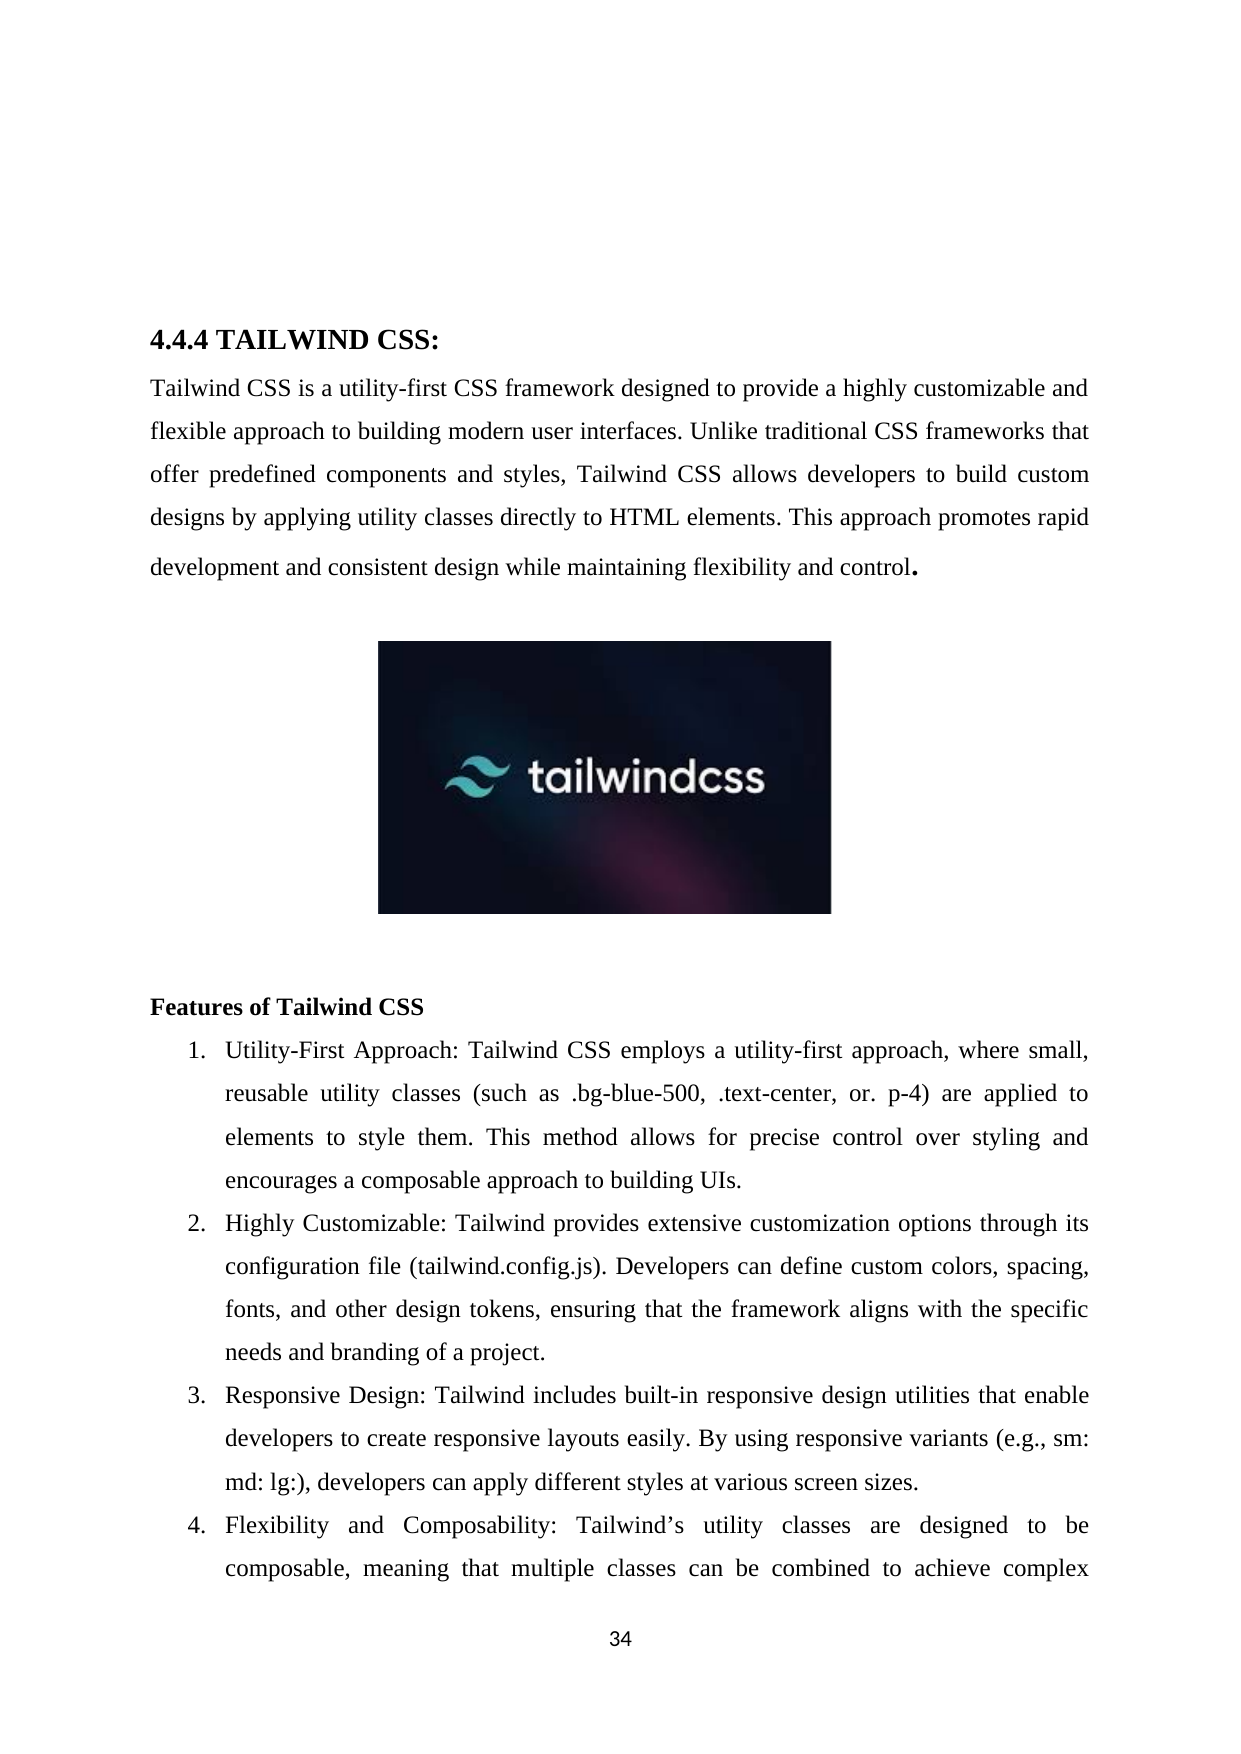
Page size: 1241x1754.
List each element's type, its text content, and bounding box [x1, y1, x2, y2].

text Features of Tailwind CSS [150, 992, 1090, 1021]
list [187, 1510, 1090, 1582]
list Responsive Design: Tailwind includes built-in responsive design utilities that enable developers to create responsive layouts easily. By using responsive variants (e.g., sm: md: lg:), developers can apply different styles at various screen sizes. [187, 1380, 1090, 1495]
text 4.4.4 TAILWIND CSS: [150, 322, 1090, 356]
list Highly Customizable: Tailwind provides extensive customization options through its configuration file (tailwind.config.js). Developers can define custom colors, spacing, fonts, and other design tokens, ensuring that the framework aligns with the specific needs and branding of a project. [187, 1208, 1090, 1366]
list Utility-First Approach: Tailwind CSS employs a utility-first approach, where small, reusable utility classes (such as .bg-blue-500, .text-center, or. p-4) are applied to elements to style them. This method allows for precise control over styling and encourages a composable approach to building UIs. [187, 1035, 1090, 1193]
text Tailwind CSS is a utility-first CSS framework designed to provide a highly customizable and flexible approach to building modern user interfaces. Unlike traditional CSS frameworks that offer predefined components and styles, Tailwind CSS allows developers to build custom designs by applying utility classes directly to HTML elements. This approach promotes rapid development and consistent design while maintaining flexibility and control. [150, 373, 1090, 581]
picture [378, 641, 832, 914]
